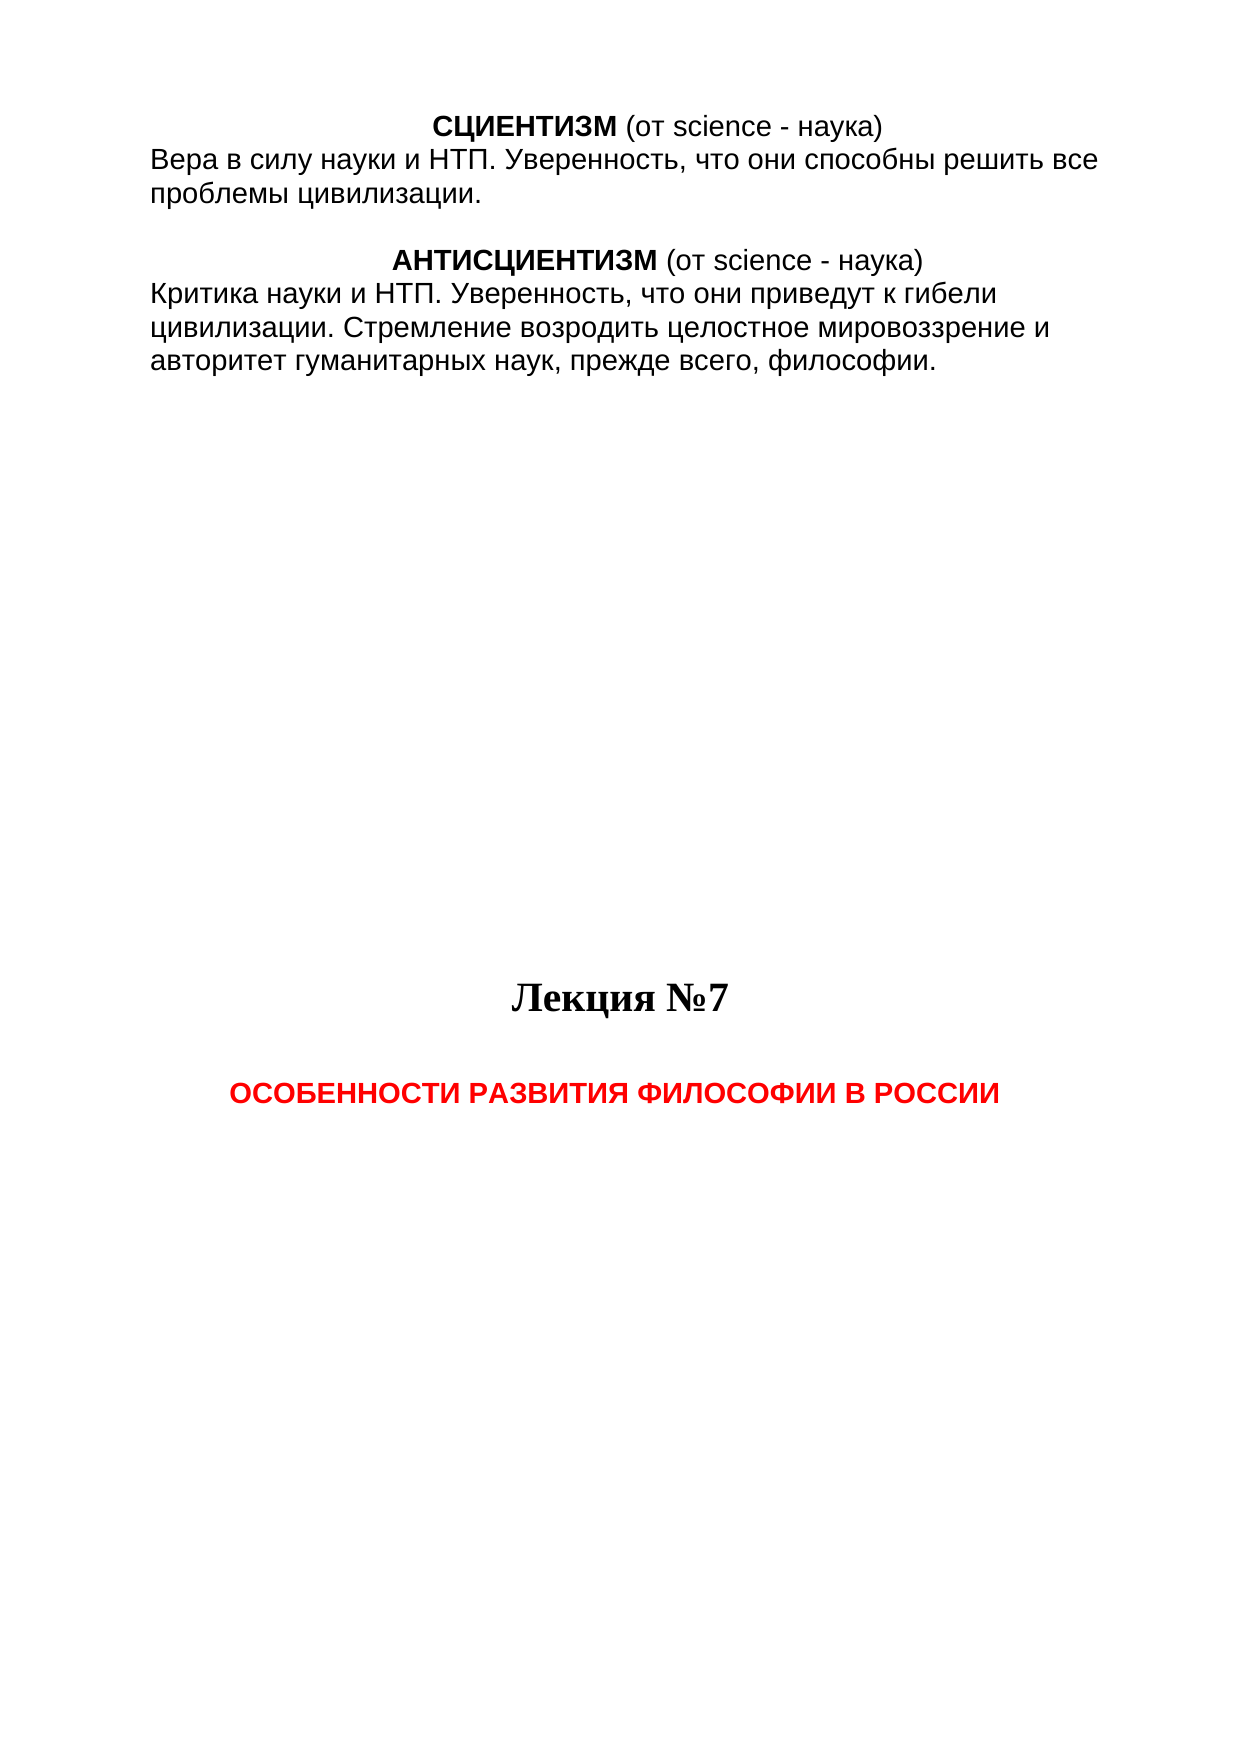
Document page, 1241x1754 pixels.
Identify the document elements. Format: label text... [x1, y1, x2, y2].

text СЦИЕНТИЗМ (от science - наука) [150, 108, 1165, 142]
text Вера в силу науки и НТП. Уверенность, что они способны решить все проблемы цивилизации. [150, 142, 1165, 209]
text АНТИСЦИЕНТИЗМ (от science - наука) [150, 243, 1165, 276]
text Критика науки и НТП. Уверенность, что они приведут к гибели цивилизации. Стремление возродить целостное мировоззрение и авторитет гуманитарных наук, прежде всего, философии. [150, 276, 1165, 377]
text ОСОБЕННОСТИ РАЗВИТИЯ ФИЛОСОФИИ В РОССИИ [75, 1077, 1165, 1110]
subtitle Лекция №7 [75, 972, 1165, 1020]
